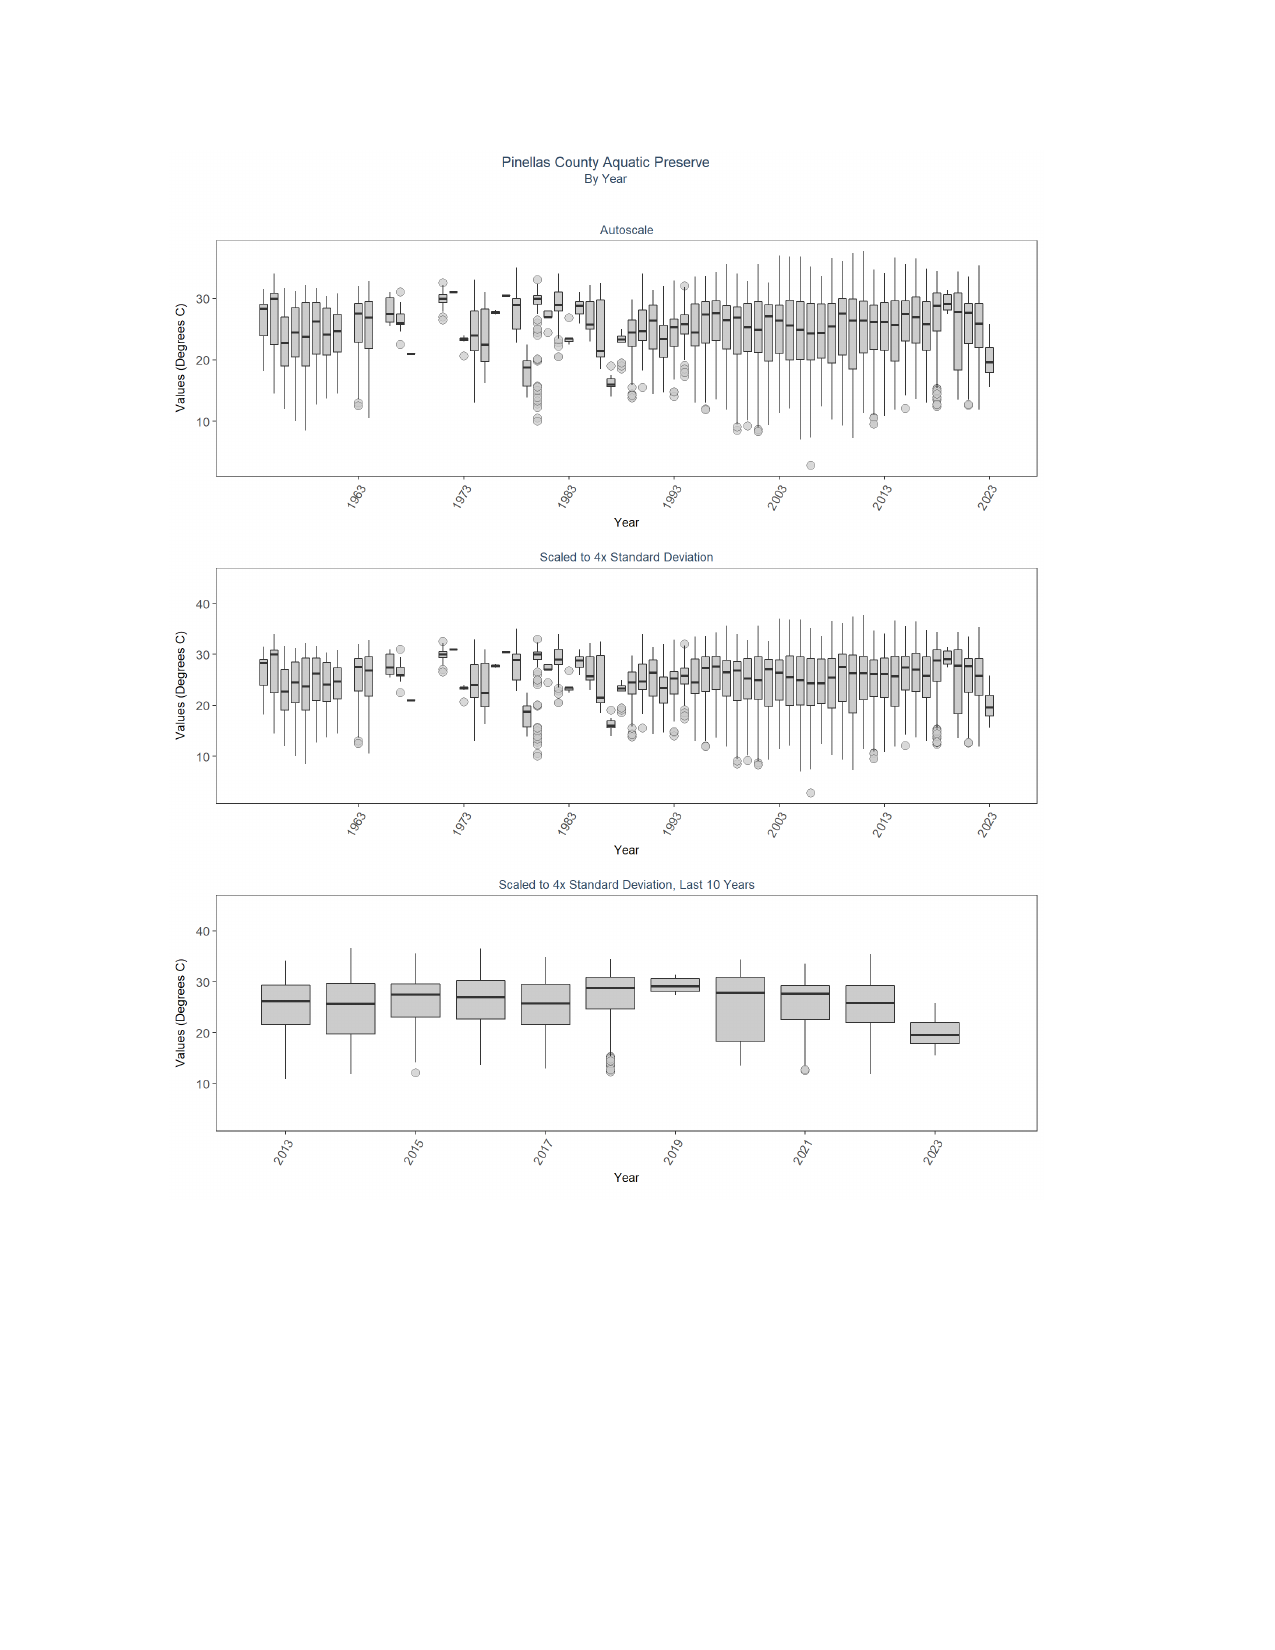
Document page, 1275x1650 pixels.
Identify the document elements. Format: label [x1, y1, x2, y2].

picture [168, 150, 1044, 1200]
